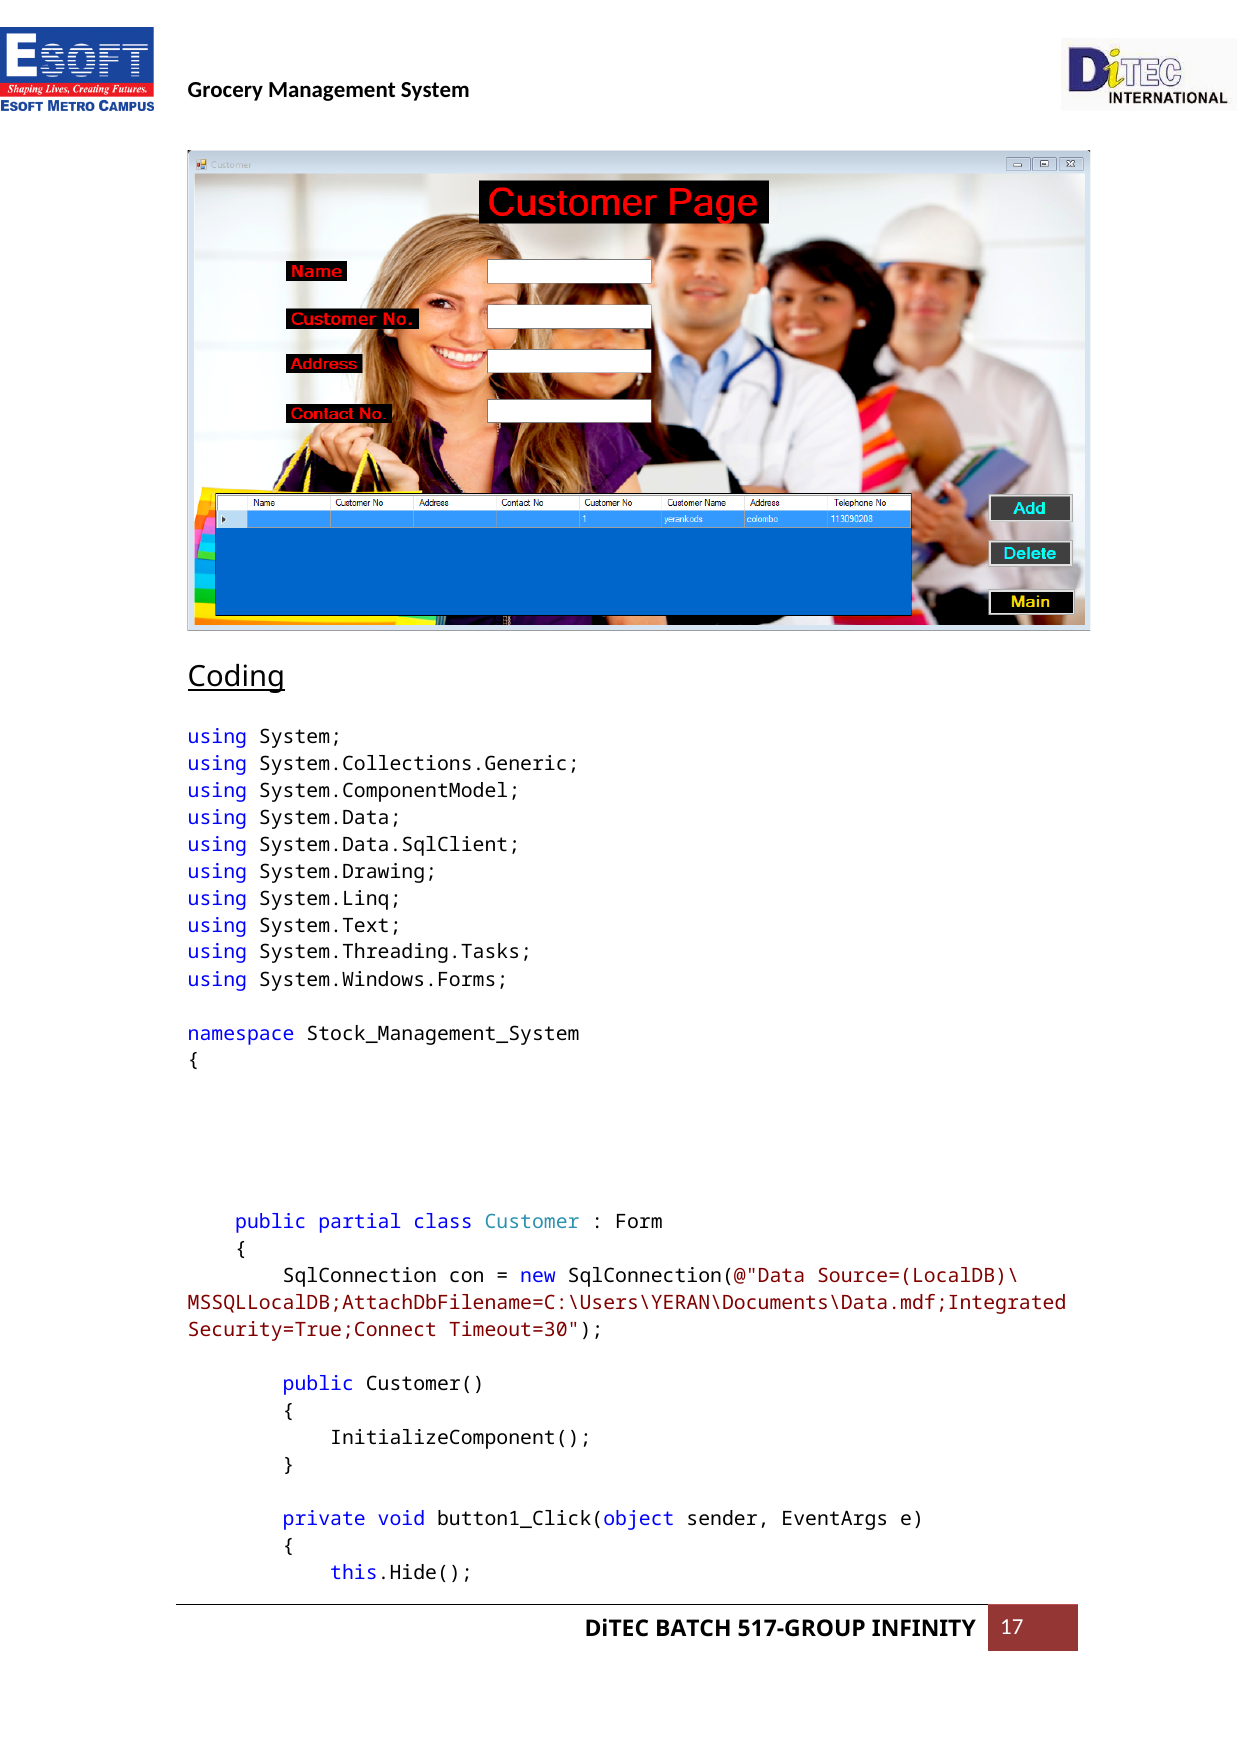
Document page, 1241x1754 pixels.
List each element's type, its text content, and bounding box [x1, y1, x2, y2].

text SqlConnection con = new SqlConnection(@"Data Source=(LocalDB)\MSSQLLocalDB;AttachDbFilename=C:\Users\YERAN\Documents\Data.mdf;Integrated Security=True;Connect Timeout=30"); [187, 1262, 1090, 1342]
text using System.Data; [187, 803, 1090, 830]
text namespace Stock_Management_System [187, 1019, 1090, 1046]
text using System.Collections.Generic; [187, 749, 1090, 776]
text using System.Drawing; [187, 857, 1090, 884]
text { [187, 1046, 1090, 1073]
text public Customer() [187, 1369, 1090, 1396]
text using System.Windows.Forms; [187, 965, 1090, 992]
text using System.ComponentModel; [187, 776, 1090, 803]
text using System.Linq; [187, 884, 1090, 911]
text InitializeComponent(); [187, 1423, 1090, 1450]
picture [0, 27, 154, 111]
text { [187, 1531, 1090, 1558]
picture [1061, 38, 1237, 111]
text public partial class Customer : Form [187, 1208, 1090, 1234]
text using System.Threading.Tasks; [187, 938, 1090, 965]
text private void button1_Click(object sender, EventArgs e) [187, 1504, 1090, 1531]
text } [187, 1450, 1090, 1477]
text Coding [187, 656, 1090, 695]
text using System; [187, 722, 1090, 749]
text using System.Text; [187, 911, 1090, 938]
text { [187, 1234, 1090, 1262]
text { [187, 1396, 1090, 1423]
text this.Hide(); [187, 1558, 1090, 1585]
text using System.Data.SqlClient; [187, 830, 1090, 857]
